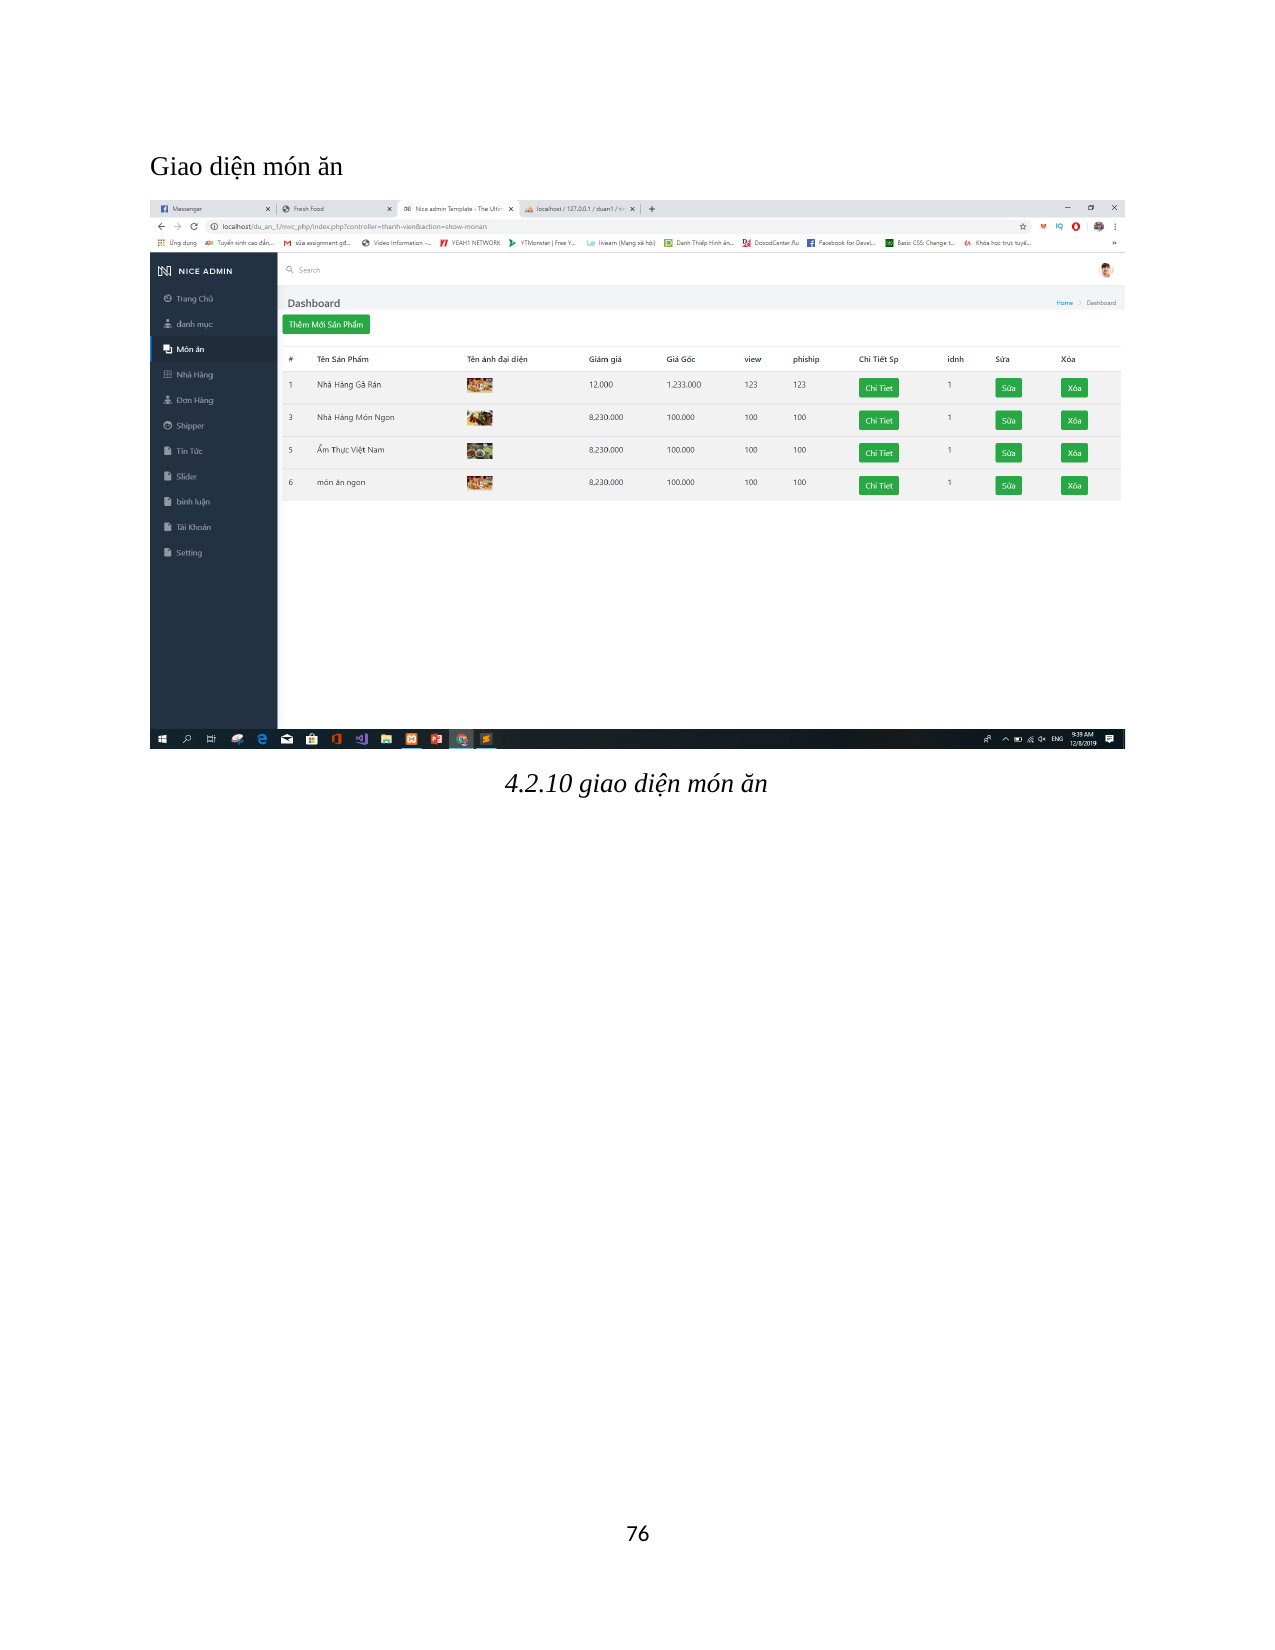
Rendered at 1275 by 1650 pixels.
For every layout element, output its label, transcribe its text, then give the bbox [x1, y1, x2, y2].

text 4.2.10 giao diện món ăn [150, 767, 1125, 799]
picture [150, 200, 1125, 749]
text Giao diện món ăn [150, 150, 1125, 181]
